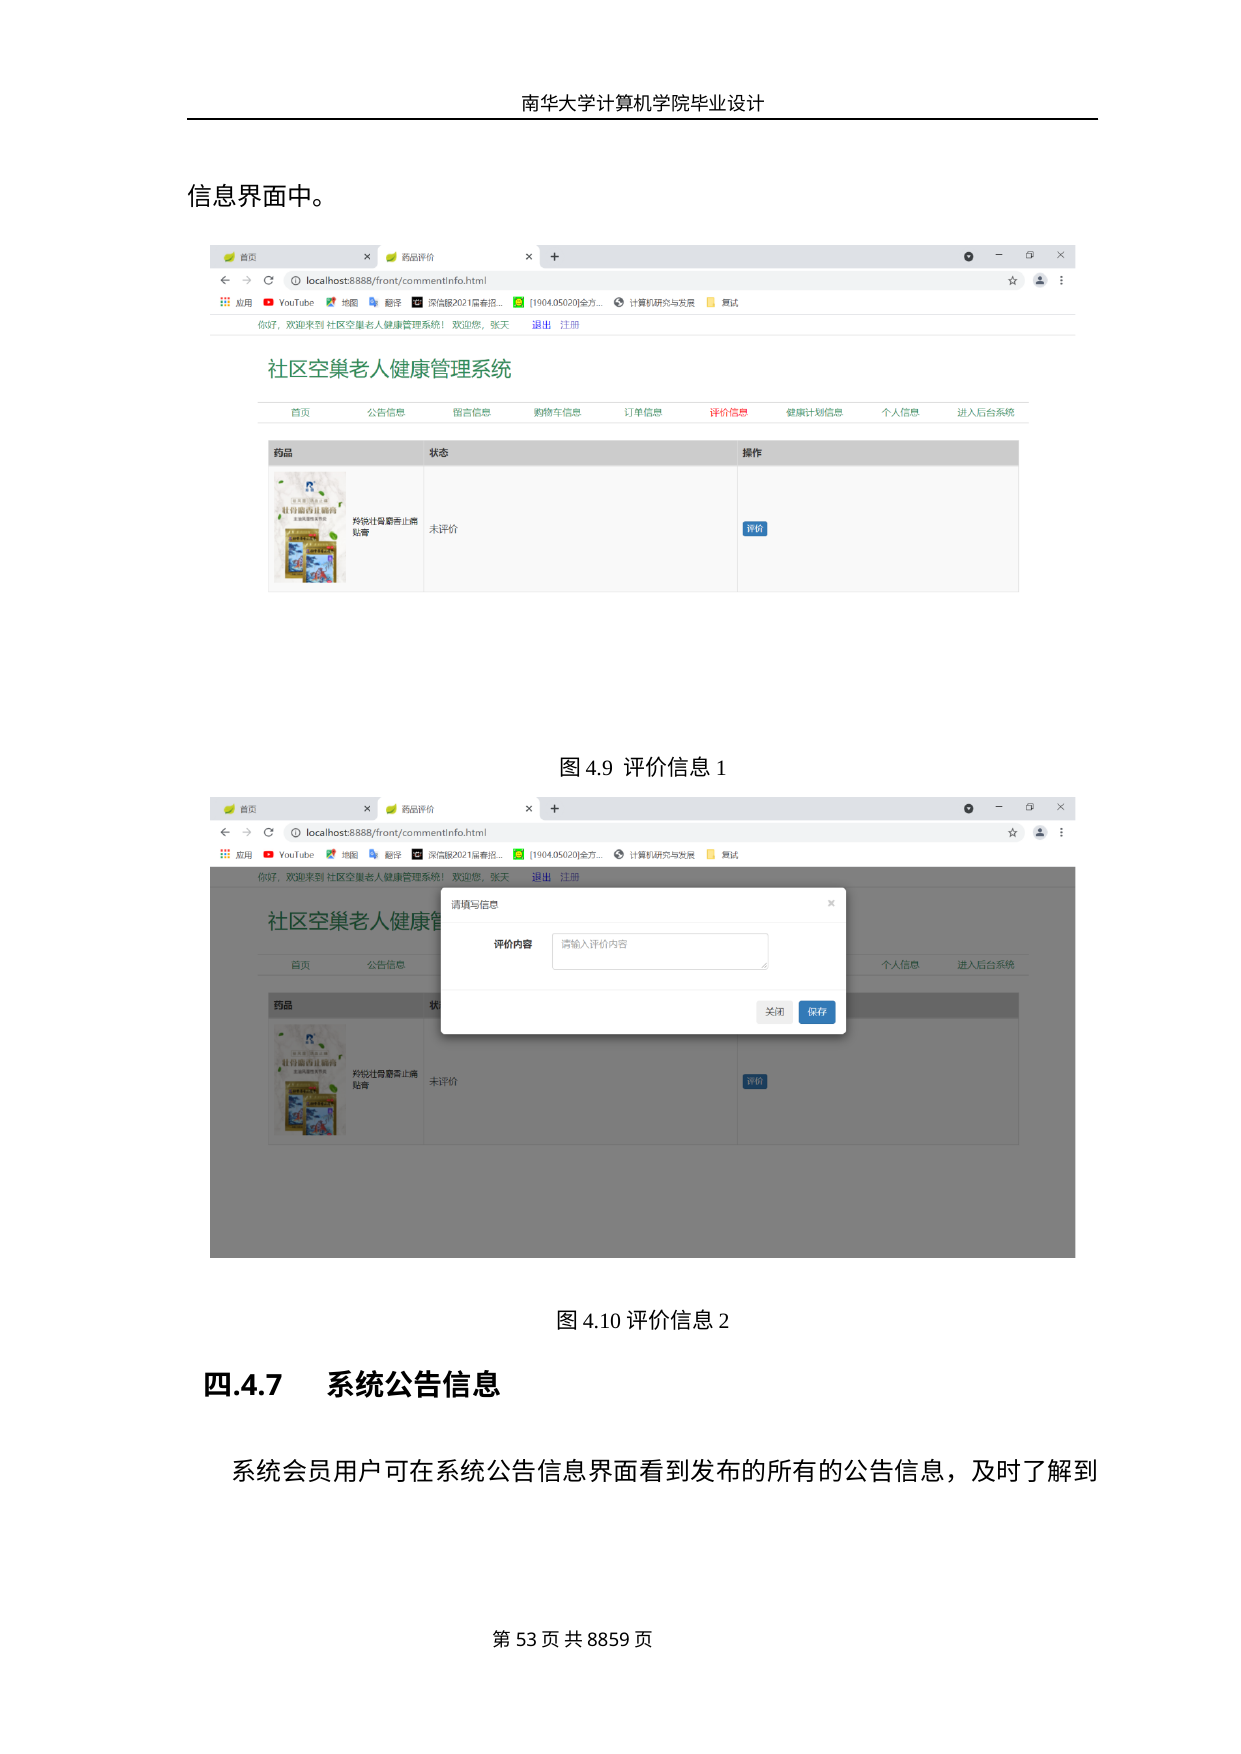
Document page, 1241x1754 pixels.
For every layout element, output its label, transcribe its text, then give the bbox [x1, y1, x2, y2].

text 图4.10 评价信息2 [187, 1302, 1098, 1335]
subtitle 系统公告信息 [203, 1351, 1098, 1416]
picture [210, 245, 1076, 705]
text 图4.9 评价信息1 [187, 749, 1098, 782]
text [187, 1437, 1098, 1502]
picture [210, 797, 1076, 1258]
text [187, 162, 1098, 227]
